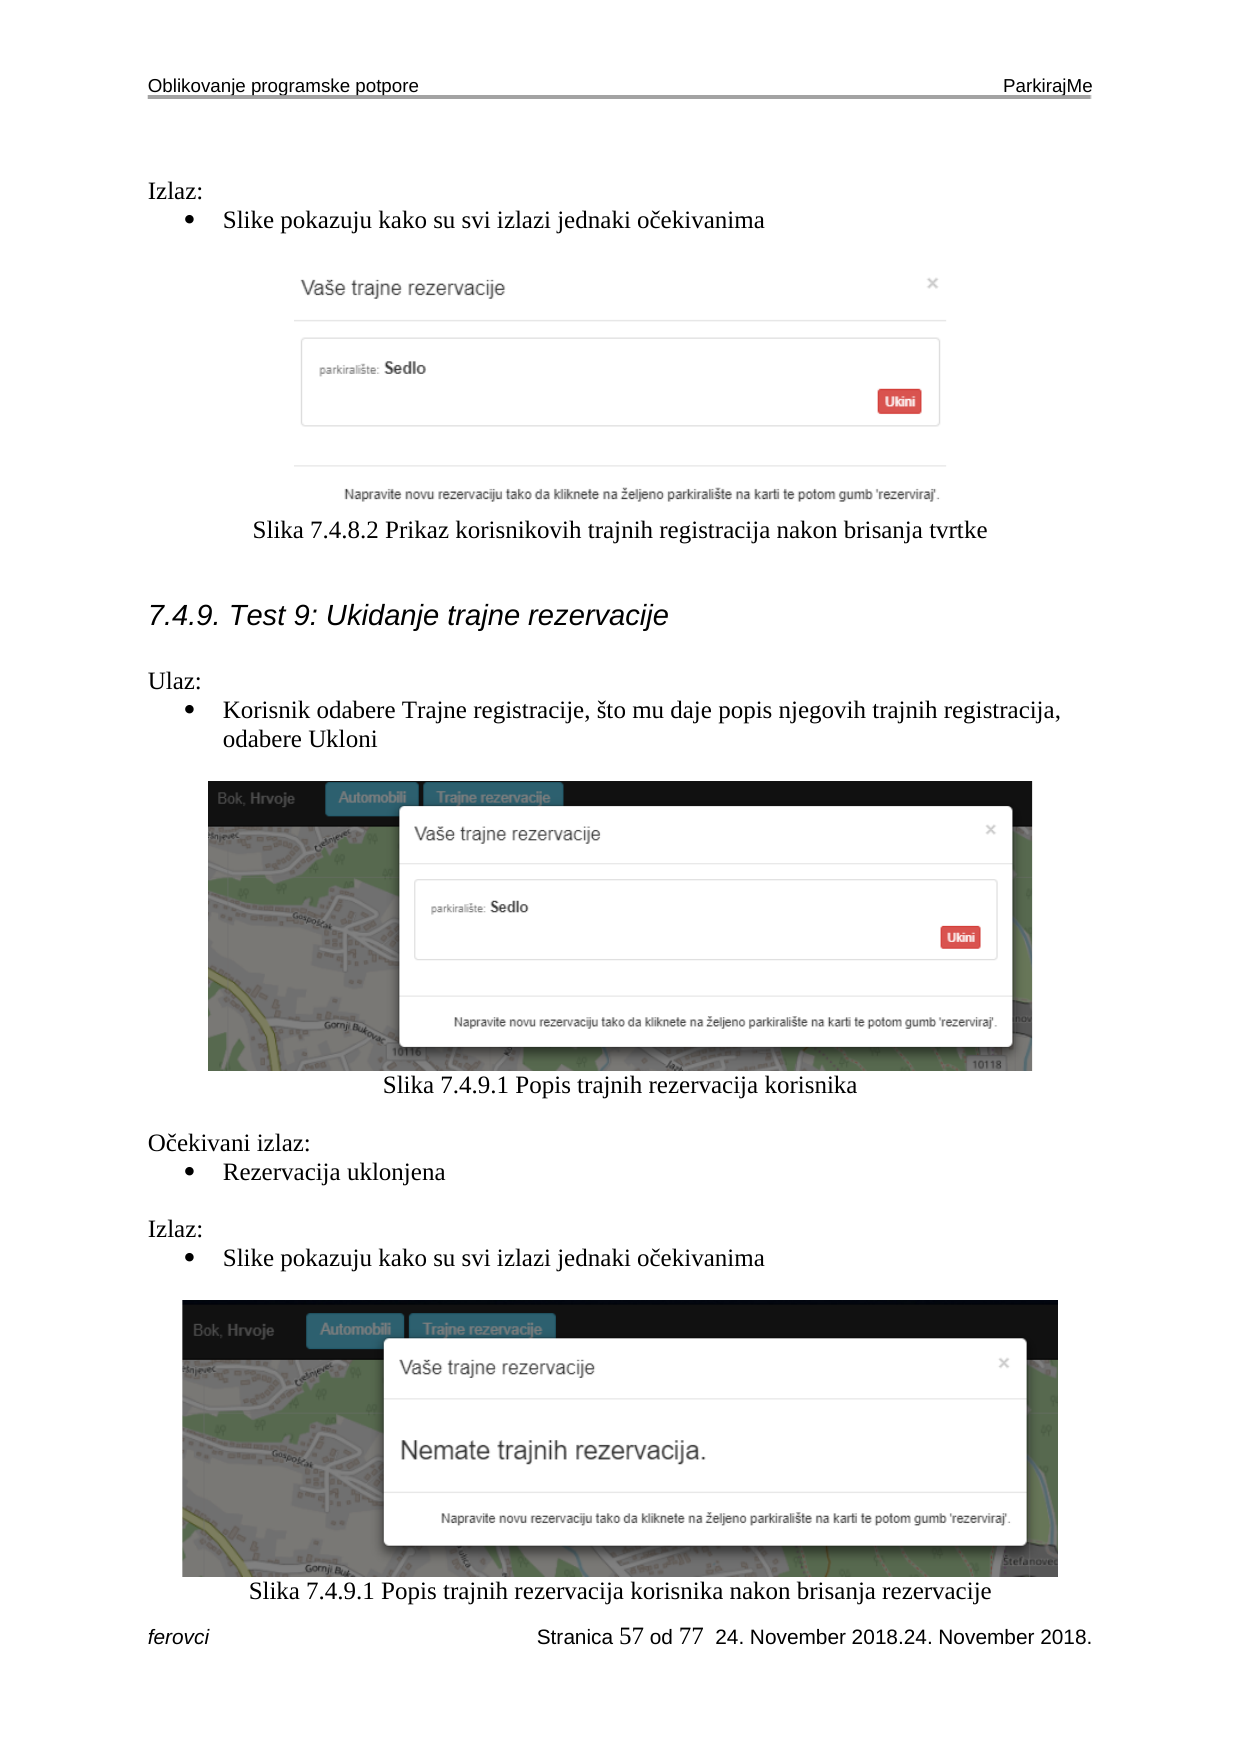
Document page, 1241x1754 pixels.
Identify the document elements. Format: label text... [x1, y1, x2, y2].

list Slike pokazuju kako su svi izlazi jednaki očekivanima [185, 205, 1093, 234]
subtitle 7.4.9. Test 9: Ukidanje trajne rezervacije [148, 598, 1093, 631]
text Izlaz: [148, 1214, 1093, 1243]
list Korisnik odabere Trajne registracije, što mu daje popis njegovih trajnih registracija, odabere Ukloni [185, 695, 1093, 752]
list Rezervacija uklonjena [185, 1157, 1093, 1185]
text Izlaz: [148, 176, 1093, 205]
text Slika 7.4.8.2 Prikaz korisnikovih trajnih registracija nakon brisanja tvrtke [148, 515, 1093, 544]
picture [182, 1300, 1058, 1577]
text Očekivani izlaz: [148, 1128, 1093, 1157]
text Slika 7.4.9.1 Popis trajnih rezervacija korisnika nakon brisanja rezervacije [148, 1576, 1093, 1605]
picture [147, 95, 1092, 99]
list Slike pokazuju kako su svi izlazi jednaki očekivanima [185, 1243, 1093, 1272]
picture [208, 781, 1033, 1071]
picture [294, 262, 947, 516]
text Slika 7.4.9.1 Popis trajnih rezervacija korisnika [148, 1070, 1093, 1099]
text Ulaz: [148, 666, 1093, 695]
